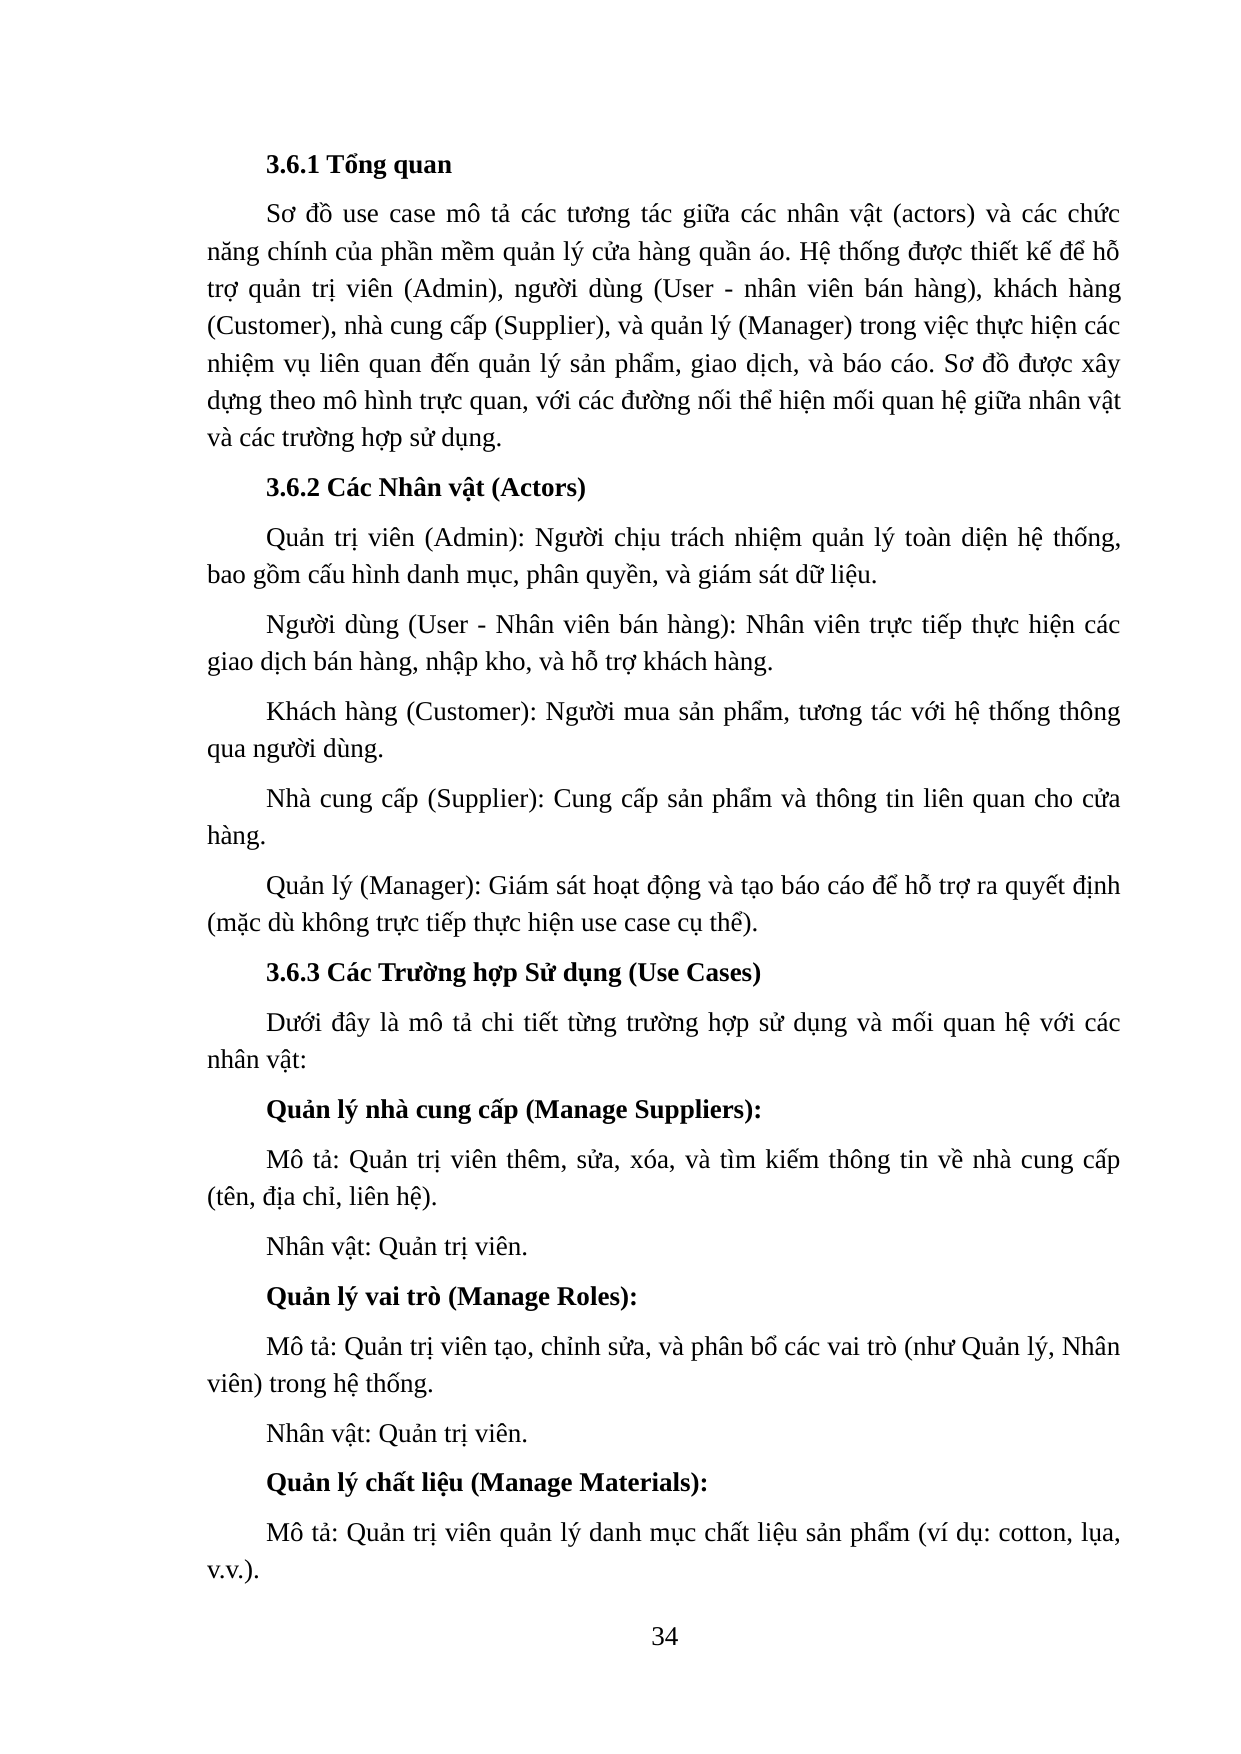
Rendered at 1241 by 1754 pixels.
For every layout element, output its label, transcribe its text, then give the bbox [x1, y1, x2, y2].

text Nhân vật: Quản trị viên. [207, 1230, 1122, 1261]
text Quản lý chất liệu (Manage Materials): [207, 1466, 1122, 1498]
text Khách hàng (Customer): Người mua sản phẩm, tương tác với hệ thống thông qua người dùng. [207, 695, 1122, 763]
text Sơ đồ use case mô tả các tương tác giữa các nhân vật (actors) và các chức năng chính của phần mềm quản lý cửa hàng quần áo. Hệ thống được thiết kế để hỗ trợ quản trị viên (Admin), người dùng (User - nhân viên bán hàng), khách hàng (Customer), nhà cung cấp (Supplier), và quản lý (Manager) trong việc thực hiện các nhiệm vụ liên quan đến quản lý sản phẩm, giao dịch, và báo cáo. Sơ đồ được xây dựng theo mô hình trực quan, với các đường nối thể hiện mối quan hệ giữa nhân vật và các trường hợp sử dụng. [207, 197, 1122, 452]
text Quản lý (Manager): Giám sát hoạt động và tạo báo cáo để hỗ trợ ra quyết định (mặc dù không trực tiếp thực hiện use case cụ thể). [207, 869, 1122, 938]
text Quản lý nhà cung cấp (Manage Suppliers): [207, 1093, 1122, 1124]
subtitle 3.6.3 Các Trường hợp Sử dụng (Use Cases) [266, 956, 1122, 987]
text Quản lý vai trò (Manage Roles): [207, 1280, 1122, 1311]
subtitle 3.6.1 Tổng quan [266, 148, 1122, 179]
text Người dùng (User - Nhân viên bán hàng): Nhân viên trực tiếp thực hiện các giao dịch bán hàng, nhập kho, và hỗ trợ khách hàng. [207, 608, 1122, 676]
text Mô tả: Quản trị viên tạo, chỉnh sửa, và phân bổ các vai trò (như Quản lý, Nhân viên) trong hệ thống. [207, 1329, 1122, 1398]
text Nhà cung cấp (Supplier): Cung cấp sản phẩm và thông tin liên quan cho cửa hàng. [207, 782, 1122, 851]
text Mô tả: Quản trị viên quản lý danh mục chất liệu sản phẩm (ví dụ: cotton, lụa, v.v.). [207, 1516, 1122, 1585]
text Quản trị viên (Admin): Người chịu trách nhiệm quản lý toàn diện hệ thống, bao gồm cấu hình danh mục, phân quyền, và giám sát dữ liệu. [207, 521, 1122, 589]
subtitle 3.6.2 Các Nhân vật (Actors) [266, 471, 1122, 502]
text Nhân vật: Quản trị viên. [207, 1417, 1122, 1448]
text Mô tả: Quản trị viên thêm, sửa, xóa, và tìm kiếm thông tin về nhà cung cấp (tên, địa chỉ, liên hệ). [207, 1143, 1122, 1211]
text Dưới đây là mô tả chi tiết từng trường hợp sử dụng và mối quan hệ với các nhân vật: [207, 1006, 1122, 1074]
